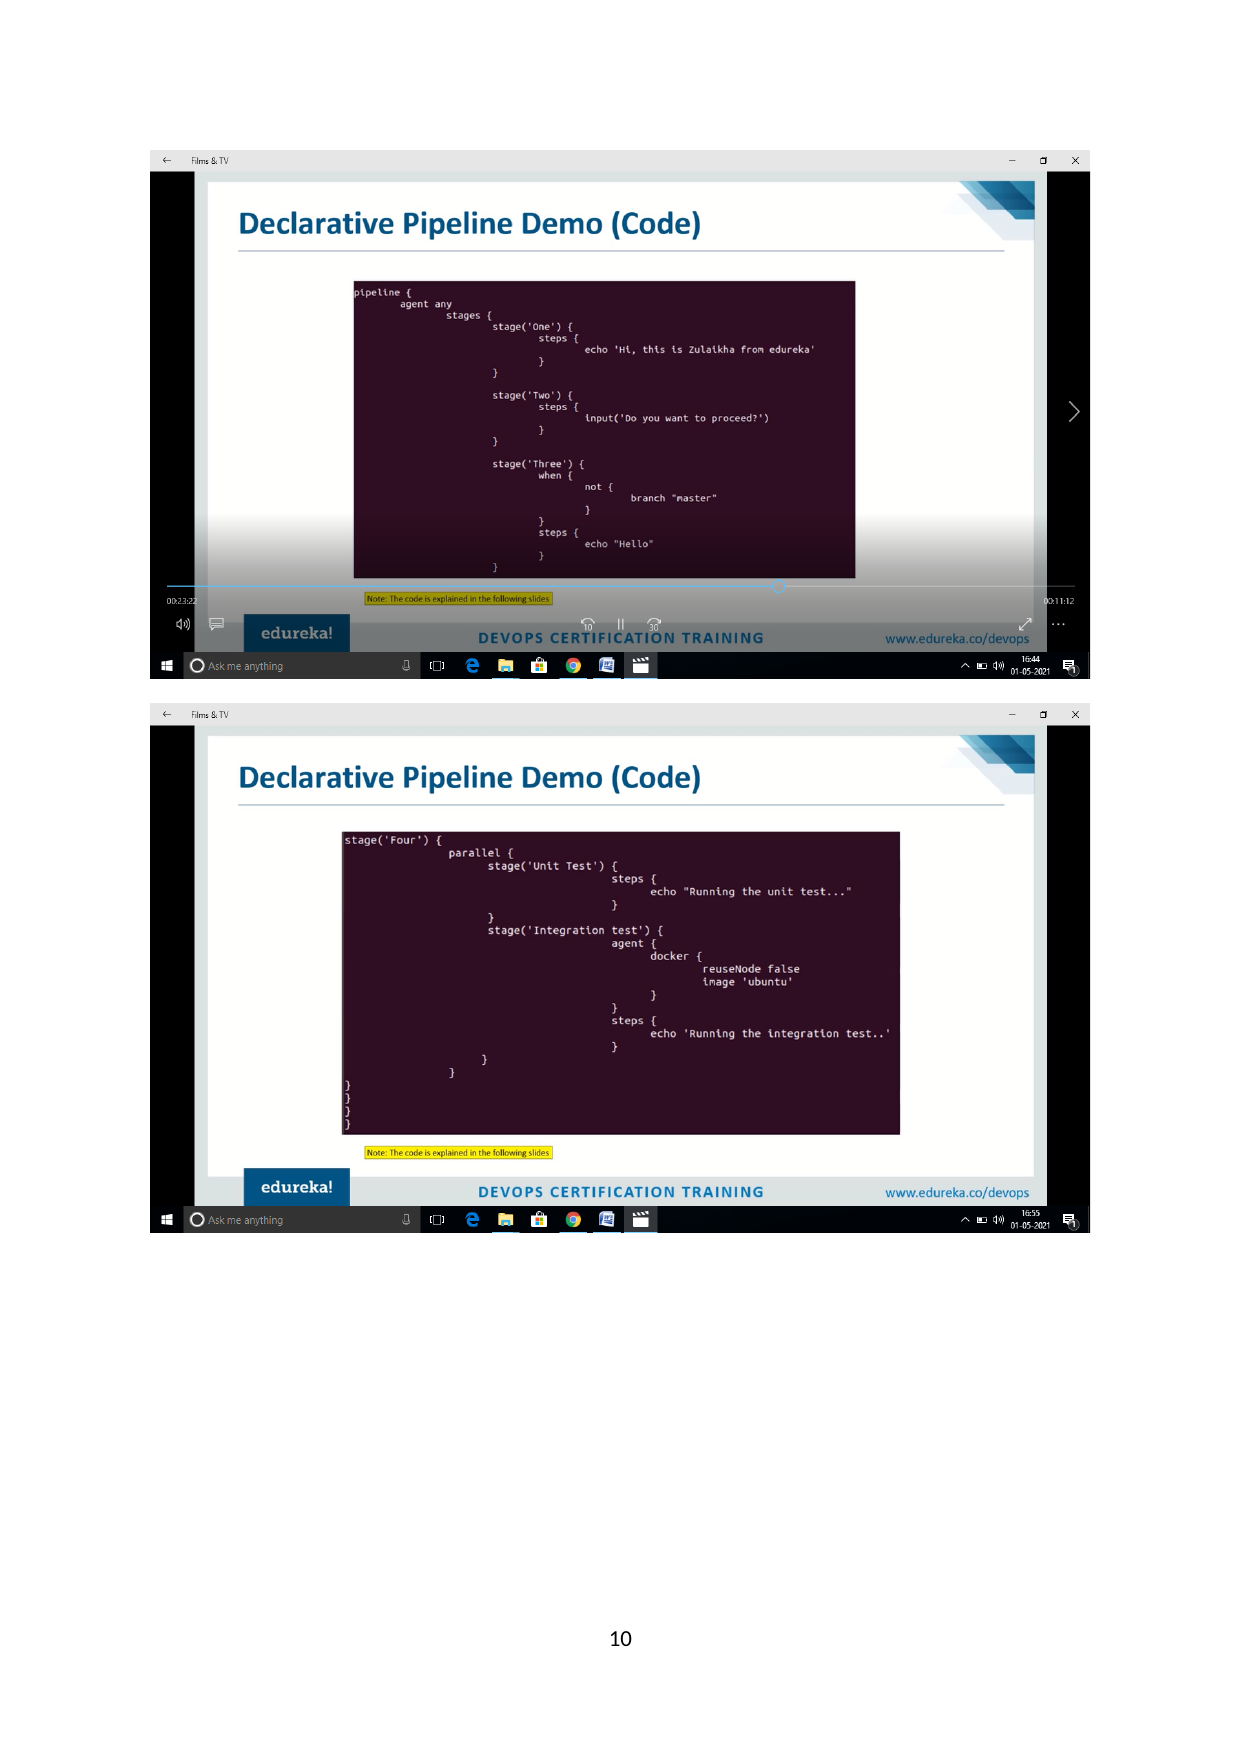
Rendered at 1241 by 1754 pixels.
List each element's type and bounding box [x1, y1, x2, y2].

picture [150, 703, 1091, 1233]
picture [150, 150, 1091, 679]
